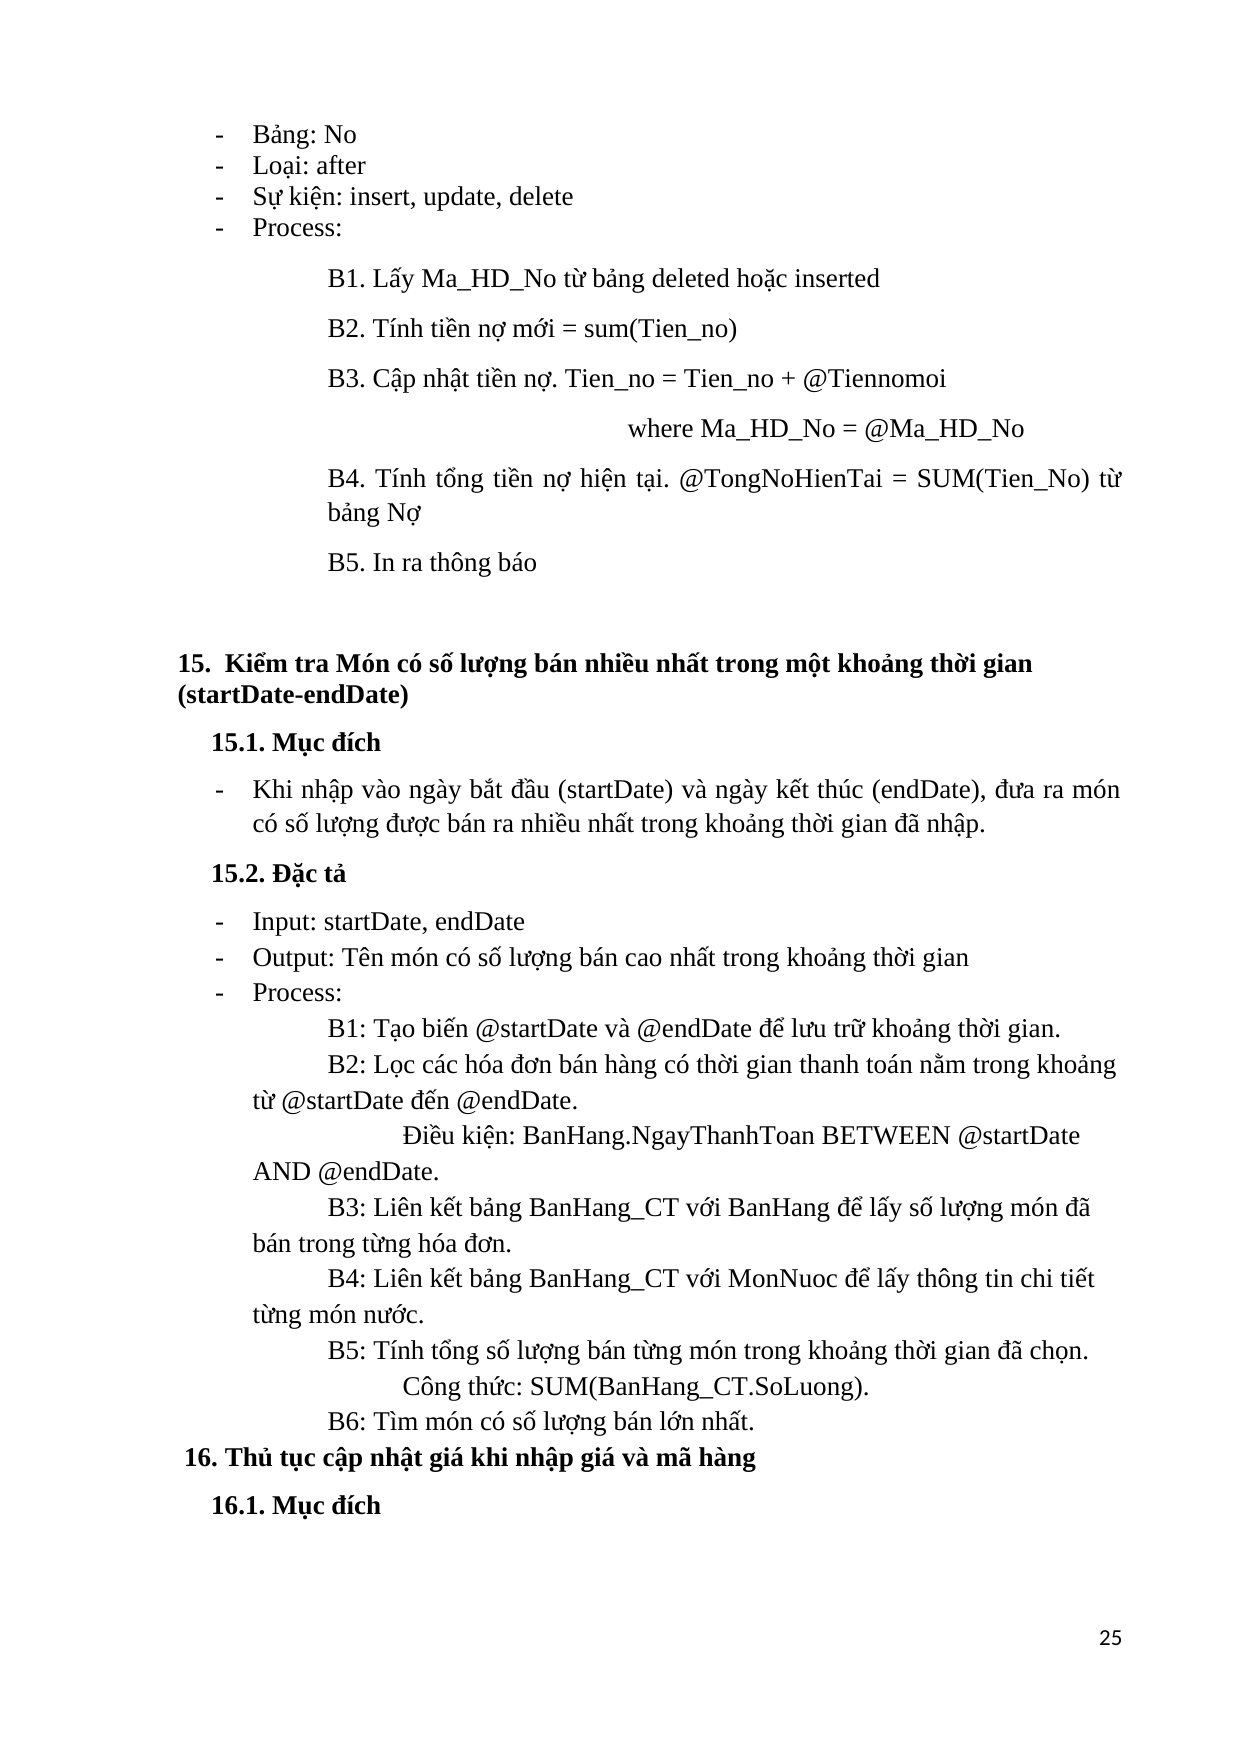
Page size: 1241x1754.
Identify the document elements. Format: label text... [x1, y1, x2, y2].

subtitle 15.2. Đặc tả [177, 857, 1122, 888]
list Sự kiện: insert, update, delete [215, 180, 1122, 212]
text B1. Lấy Ma_HD_No từ bảng deleted hoặc inserted [252, 262, 1122, 293]
text B6: Tìm món có số lượng bán lớn nhất. [252, 1405, 1122, 1436]
text B4: Liên kết bảng BanHang_CT với MonNuoc để lấy thông tin chi tiết từng món nước. [252, 1262, 1122, 1329]
text B3. Cập nhật tiền nợ. Tien_no = Tien_no + @Tiennomoi [252, 362, 1122, 393]
text Công thức: SUM(BanHang_CT.SoLuong). [252, 1369, 1122, 1401]
text B2. Tính tiền nợ mới = sum(Tien_no) [252, 312, 1122, 343]
list Loại: after [215, 149, 1122, 180]
list Output: Tên món có số lượng bán cao nhất trong khoảng thời gian [215, 941, 1122, 972]
subtitle 16.1. Mục đích [177, 1489, 1122, 1520]
list Process: [215, 977, 1122, 1008]
subtitle 15. Kiểm tra Món có số lượng bán nhiều nhất trong một khoảng thời gian (startDate-endDate) [177, 647, 1122, 709]
text B1: Tạo biến @startDate và @endDate để lưu trữ khoảng thời gian. [252, 1012, 1122, 1043]
text B2: Lọc các hóa đơn bán hàng có thời gian thanh toán nằm trong khoảng từ @startDate đến @endDate. [252, 1048, 1122, 1115]
list Input: startDate, endDate [215, 905, 1122, 936]
list Khi nhập vào ngày bắt đầu (startDate) và ngày kết thúc (endDate), đưa ra món có số lượng được bán ra nhiều nhất trong khoảng thời gian đã nhập. [215, 773, 1122, 838]
text B3: Liên kết bảng BanHang_CT với BanHang để lấy số lượng món đã bán trong từng hóa đơn. [252, 1191, 1122, 1258]
text B5: Tính tổng số lượng bán từng món trong khoảng thời gian đã chọn. [252, 1334, 1122, 1365]
list Bảng: No [215, 118, 1122, 149]
text Điều kiện: BanHang.NgayThanhToan BETWEEN @startDate AND @endDate. [252, 1119, 1122, 1186]
list Process: [215, 212, 1122, 243]
text B5. In ra thông báo [327, 546, 1122, 577]
subtitle 16. Thủ tục cập nhật giá khi nhập giá và mã hàng [177, 1441, 1122, 1472]
text where Ma_HD_No = @Ma_HD_No [252, 412, 1122, 443]
subtitle 15.1. Mục đích [177, 726, 1122, 757]
text B4. Tính tổng tiền nợ hiện tại. @TongNoHienTai = SUM(Tien_No) từ bảng Nợ [327, 463, 1122, 527]
